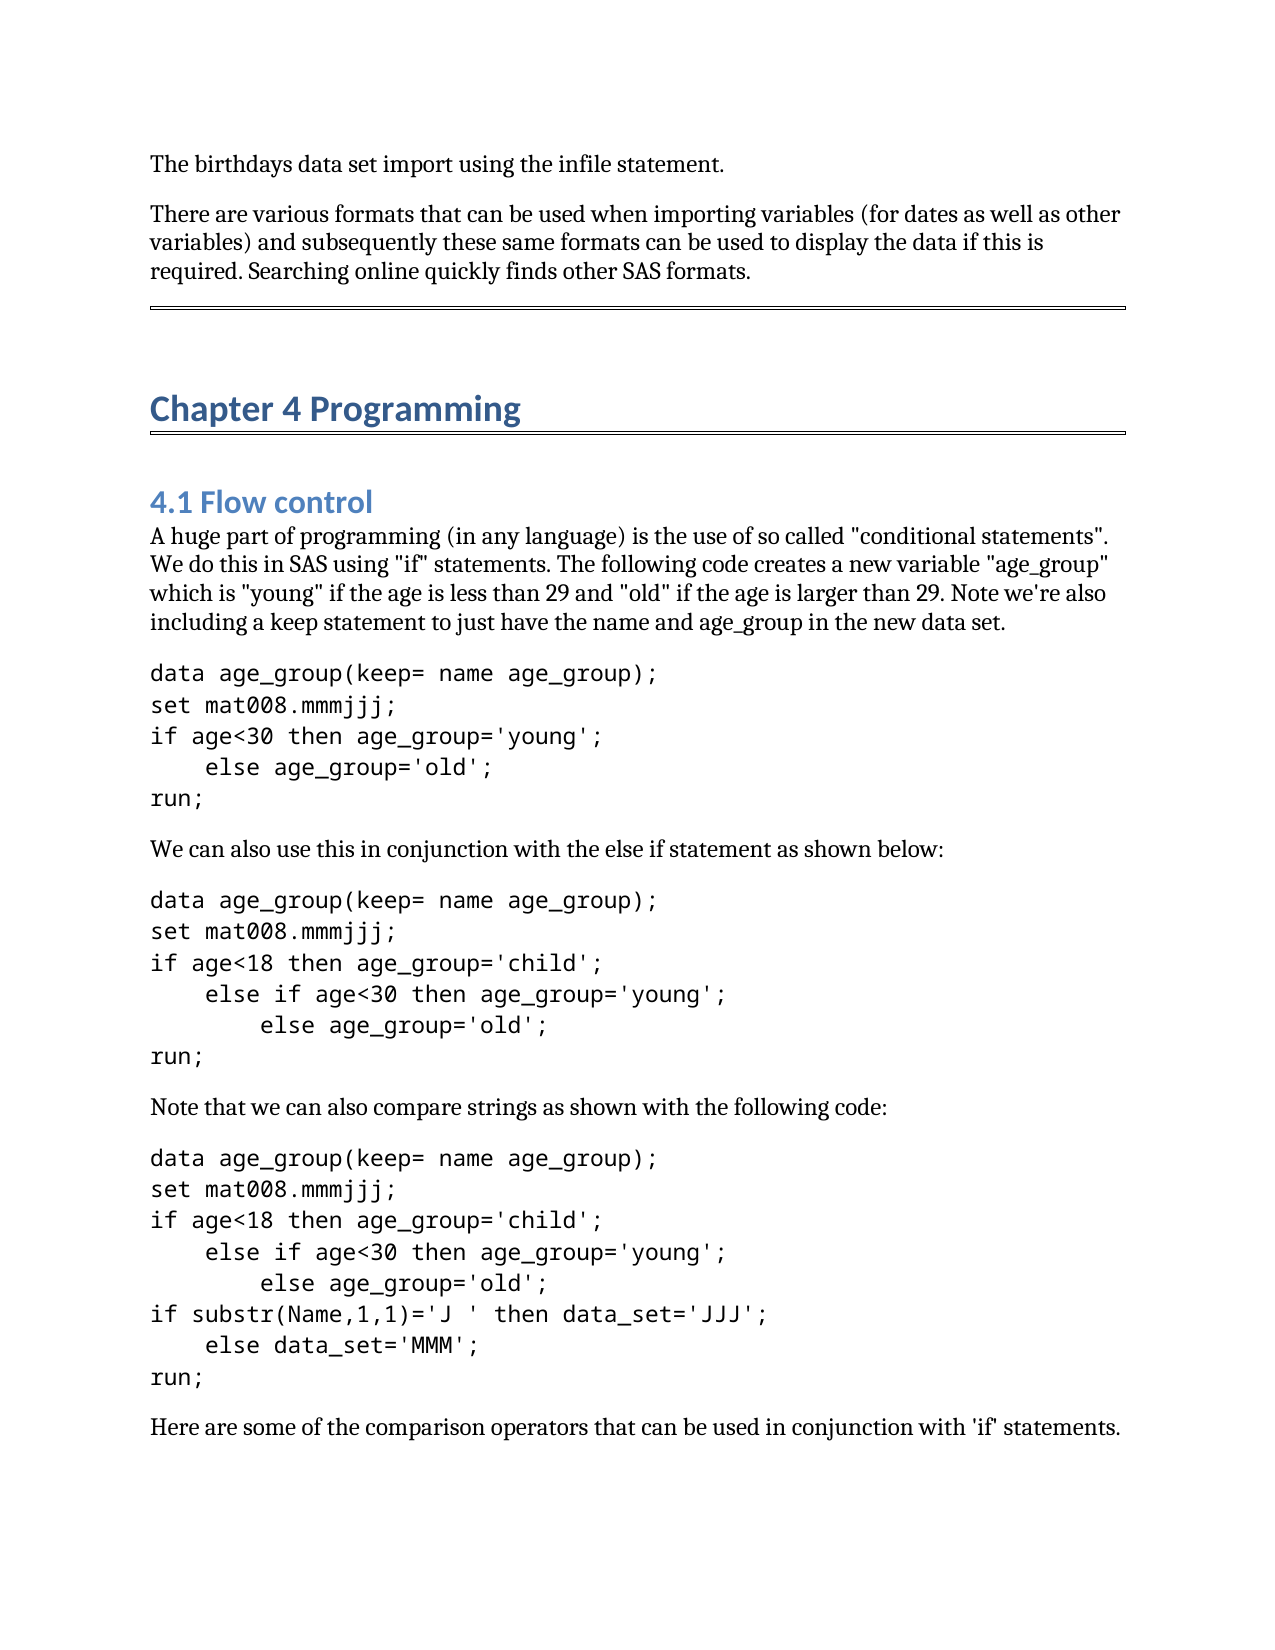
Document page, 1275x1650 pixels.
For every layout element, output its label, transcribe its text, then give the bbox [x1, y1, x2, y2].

subtitle 4.1 Flow control [150, 481, 1125, 522]
text There are various formats that can be used when importing variables (for dates as well as other variables) and subsequently these same formats can be used to display the data if this is required. Searching online quickly finds other SAS formats. [150, 199, 1125, 286]
text A huge part of programming (in any language) is the use of so called "conditional statements". We do this in SAS using "if" statements. The following code creates a new variable "age_group" which is "young" if the age is less than 29 and "old" if the age is larger than 29. Note we're also including a keep statement to just have the name and age_group in the new data set. [150, 522, 1125, 637]
text data age_group(keep= name age_group);set mat008.mmmjjj;if age<30 then age_group='young'; else age_group='old';run; [150, 657, 1125, 814]
text data age_group(keep= name age_group);set mat008.mmmjjj;if age<18 then age_group='child'; else if age<30 then age_group='young'; else age_group='old';if substr(Name,1,1)='J ' then data_set='JJJ'; else data_set='MMM';run; [150, 1142, 1125, 1392]
subtitle Chapter 4 Programming [150, 385, 1125, 431]
text Here are some of the comparison operators that can be used in conjunction with 'if' statements. [150, 1413, 1125, 1442]
text Note that we can also compare strings as shown with the following code: [150, 1092, 1125, 1121]
text data age_group(keep= name age_group);set mat008.mmmjjj;if age<18 then age_group='child'; else if age<30 then age_group='young'; else age_group='old';run; [150, 884, 1125, 1072]
text We can also use this in conjunction with the else if statement as shown below: [150, 834, 1125, 863]
